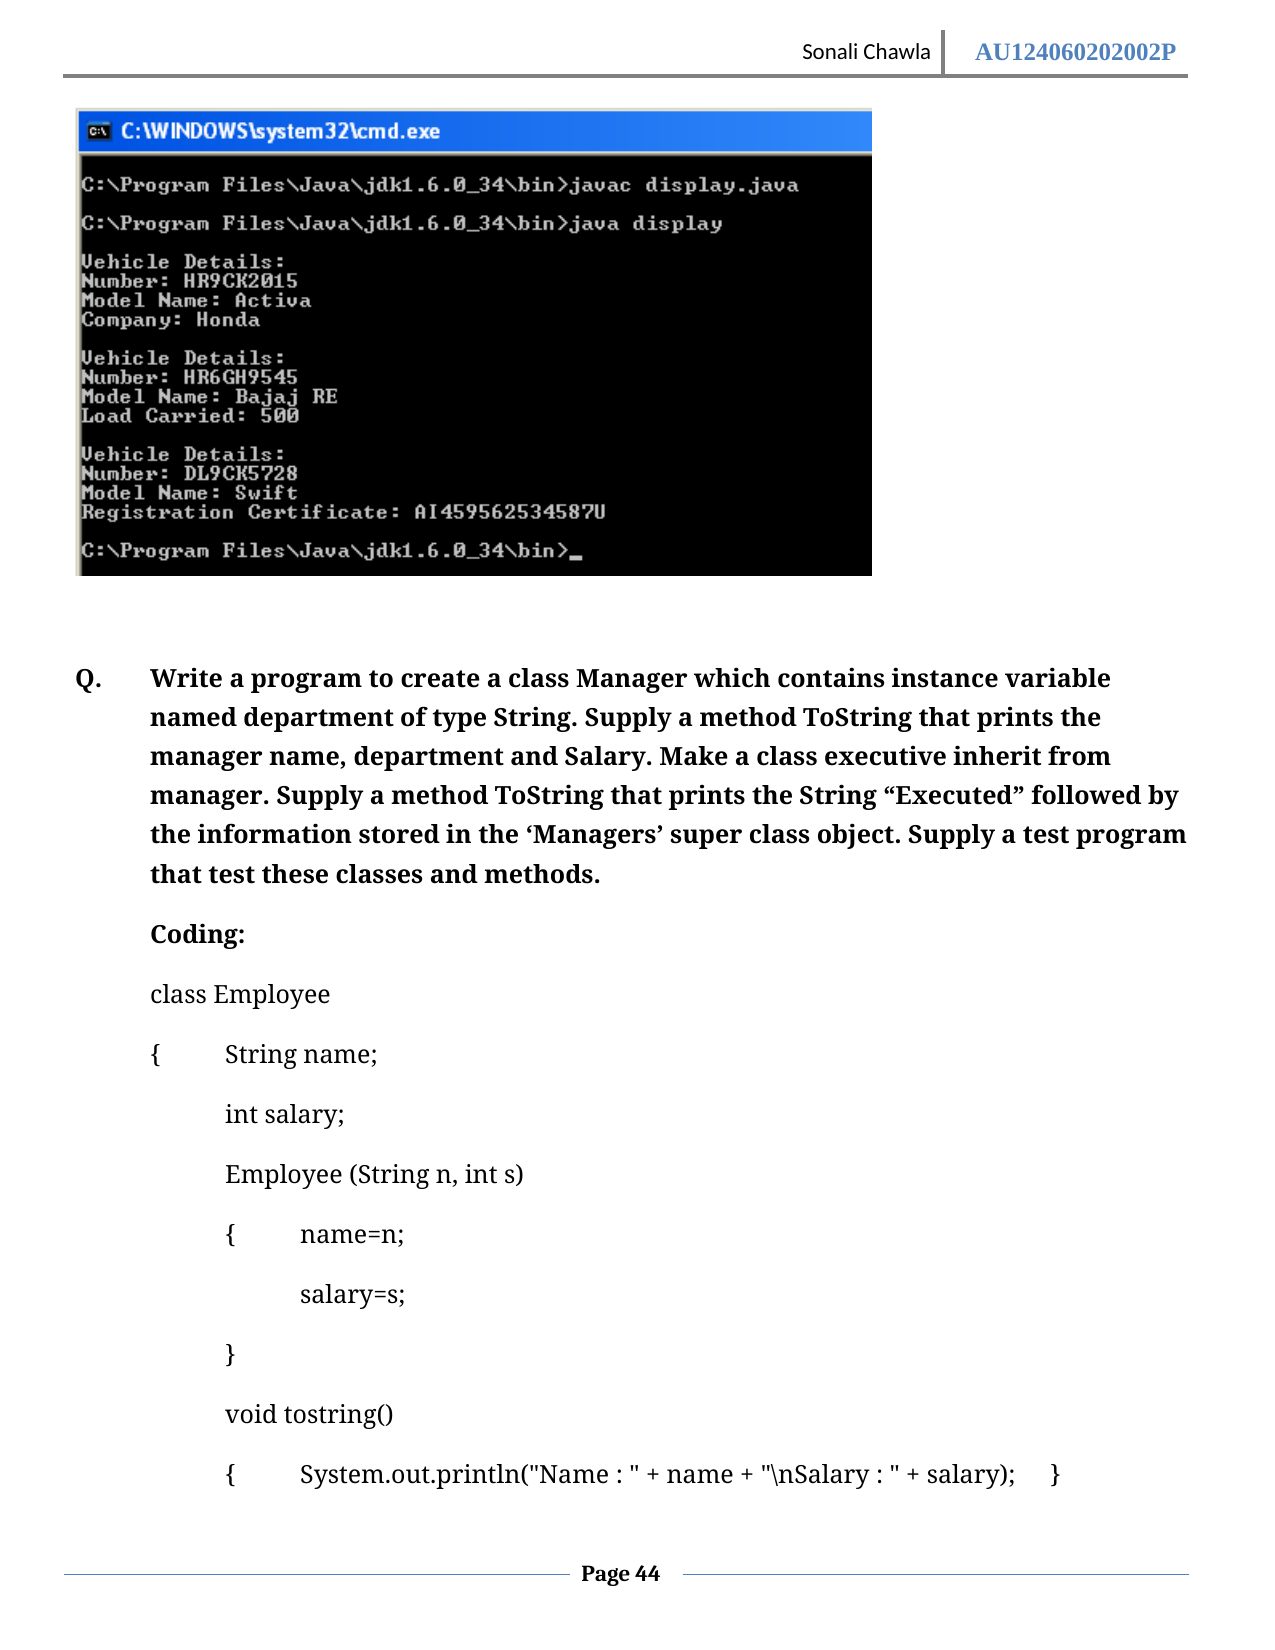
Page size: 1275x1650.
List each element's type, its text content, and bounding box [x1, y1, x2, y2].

picture [75, 107, 872, 576]
text class Employee [75, 976, 1200, 1010]
text Coding: [75, 916, 1200, 950]
text salary=s; [225, 1276, 1200, 1310]
text { name=n; [75, 1216, 1200, 1250]
text } [150, 1336, 1200, 1370]
text int salary; [75, 1096, 1200, 1130]
text { System.out.println("Name : " + name + "\nSalary : " + salary); } [75, 1456, 1200, 1490]
text void tostring() [75, 1396, 1200, 1430]
text Q. Write a program to create a class Manager which contains instance variable named department of type String. Supply a method ToString that prints the manager name, department and Salary. Make a class executive inherit from manager. Supply a method ToString that prints the String “Executed” followed by the information stored in the ‘Managers’ super class object. Supply a test program that test these classes and methods. [75, 661, 1200, 890]
text Employee (String n, int s) [75, 1156, 1200, 1190]
text { String name; [150, 1036, 1200, 1070]
